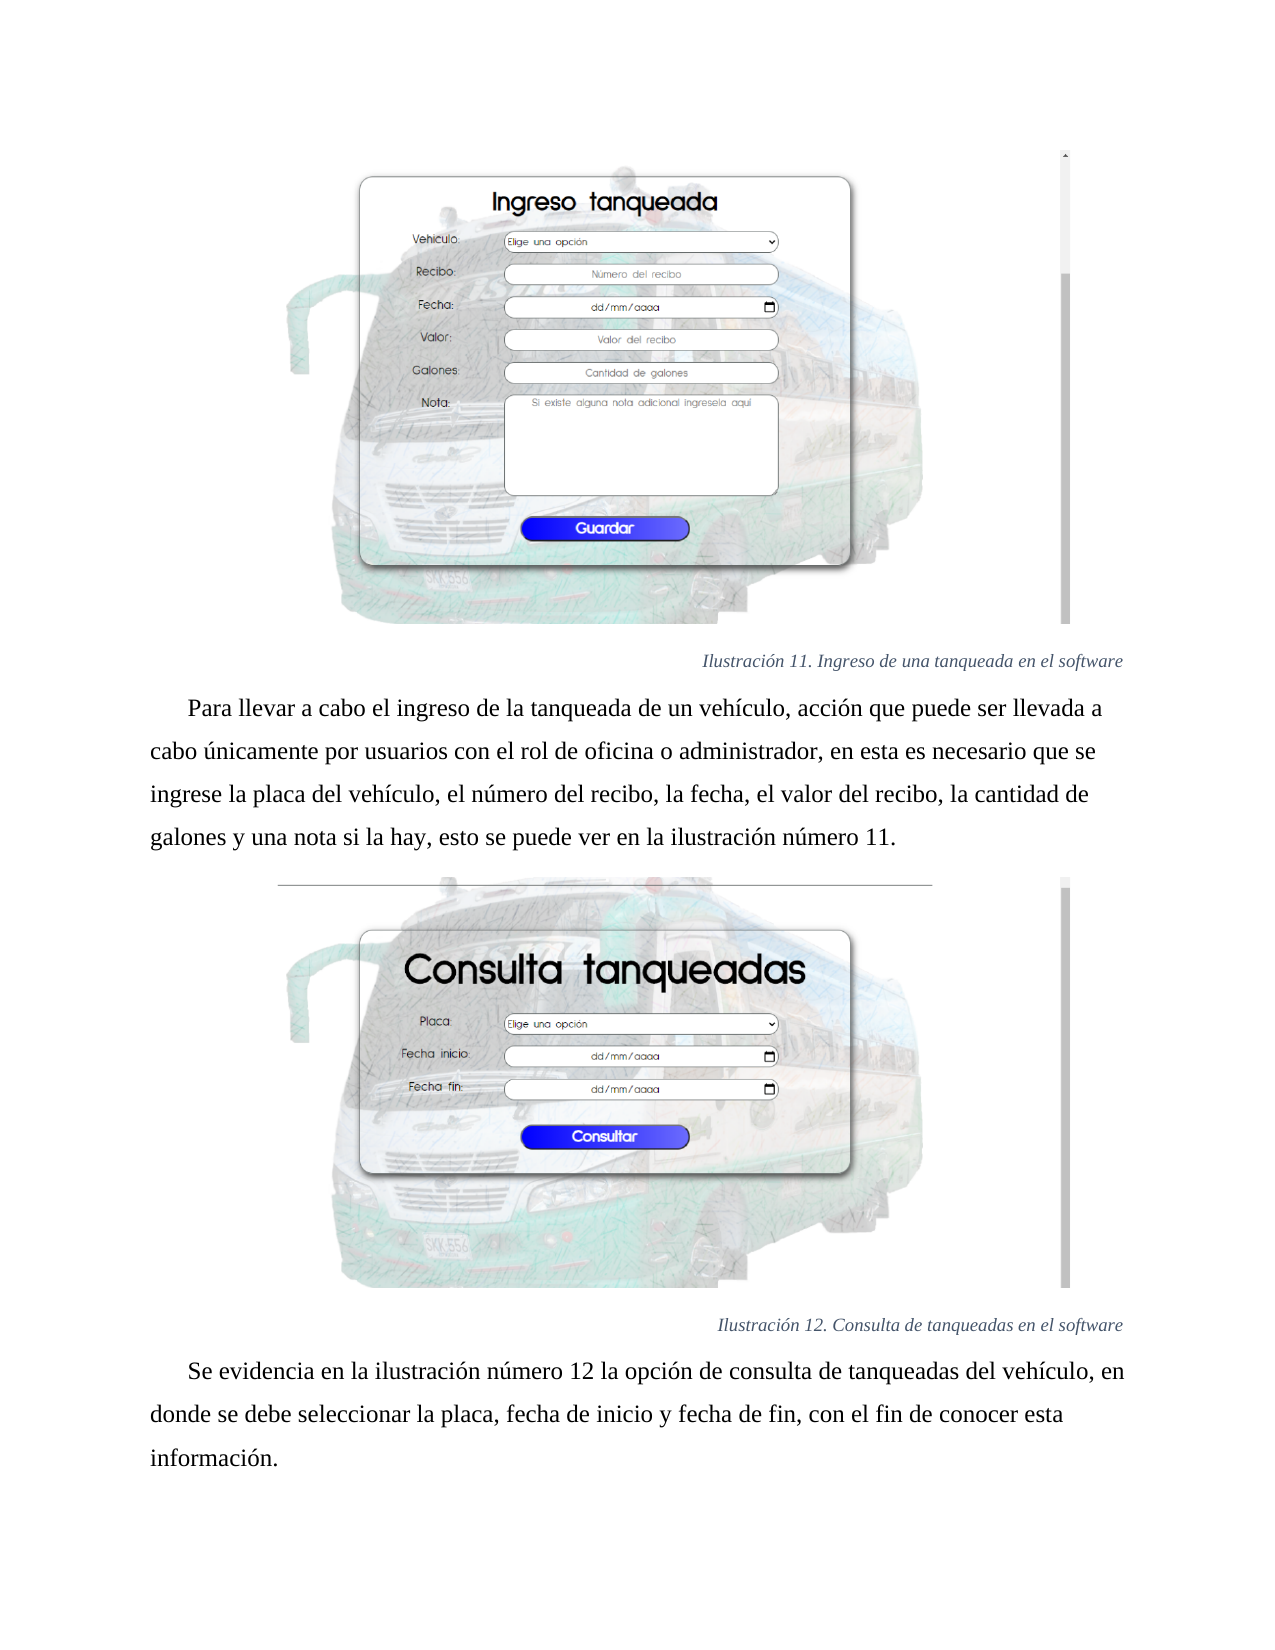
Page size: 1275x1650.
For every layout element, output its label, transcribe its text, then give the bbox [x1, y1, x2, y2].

text Ilustración 12. Consulta de tanqueadas en el software [150, 1314, 1125, 1336]
picture [150, 150, 1071, 624]
picture [150, 877, 1071, 1288]
text Se evidencia en la ilustración número 12 la opción de consulta de tanqueadas del vehículo, en donde se debe seleccionar la placa, fecha de inicio y fecha de fin, con el fin de conocer esta información. [150, 1356, 1125, 1471]
text Ilustración 11. Ingreso de una tanqueada en el software [150, 650, 1125, 672]
text Para llevar a cabo el ingreso de la tanqueada de un vehículo, acción que puede ser llevada a cabo únicamente por usuarios con el rol de oficina o administrador, en esta es necesario que se ingrese la placa del vehículo, el número del recibo, la fecha, el valor del recibo, la cantidad de galones y una nota si la hay, esto se puede ver en la ilustración número 11. [150, 693, 1125, 851]
